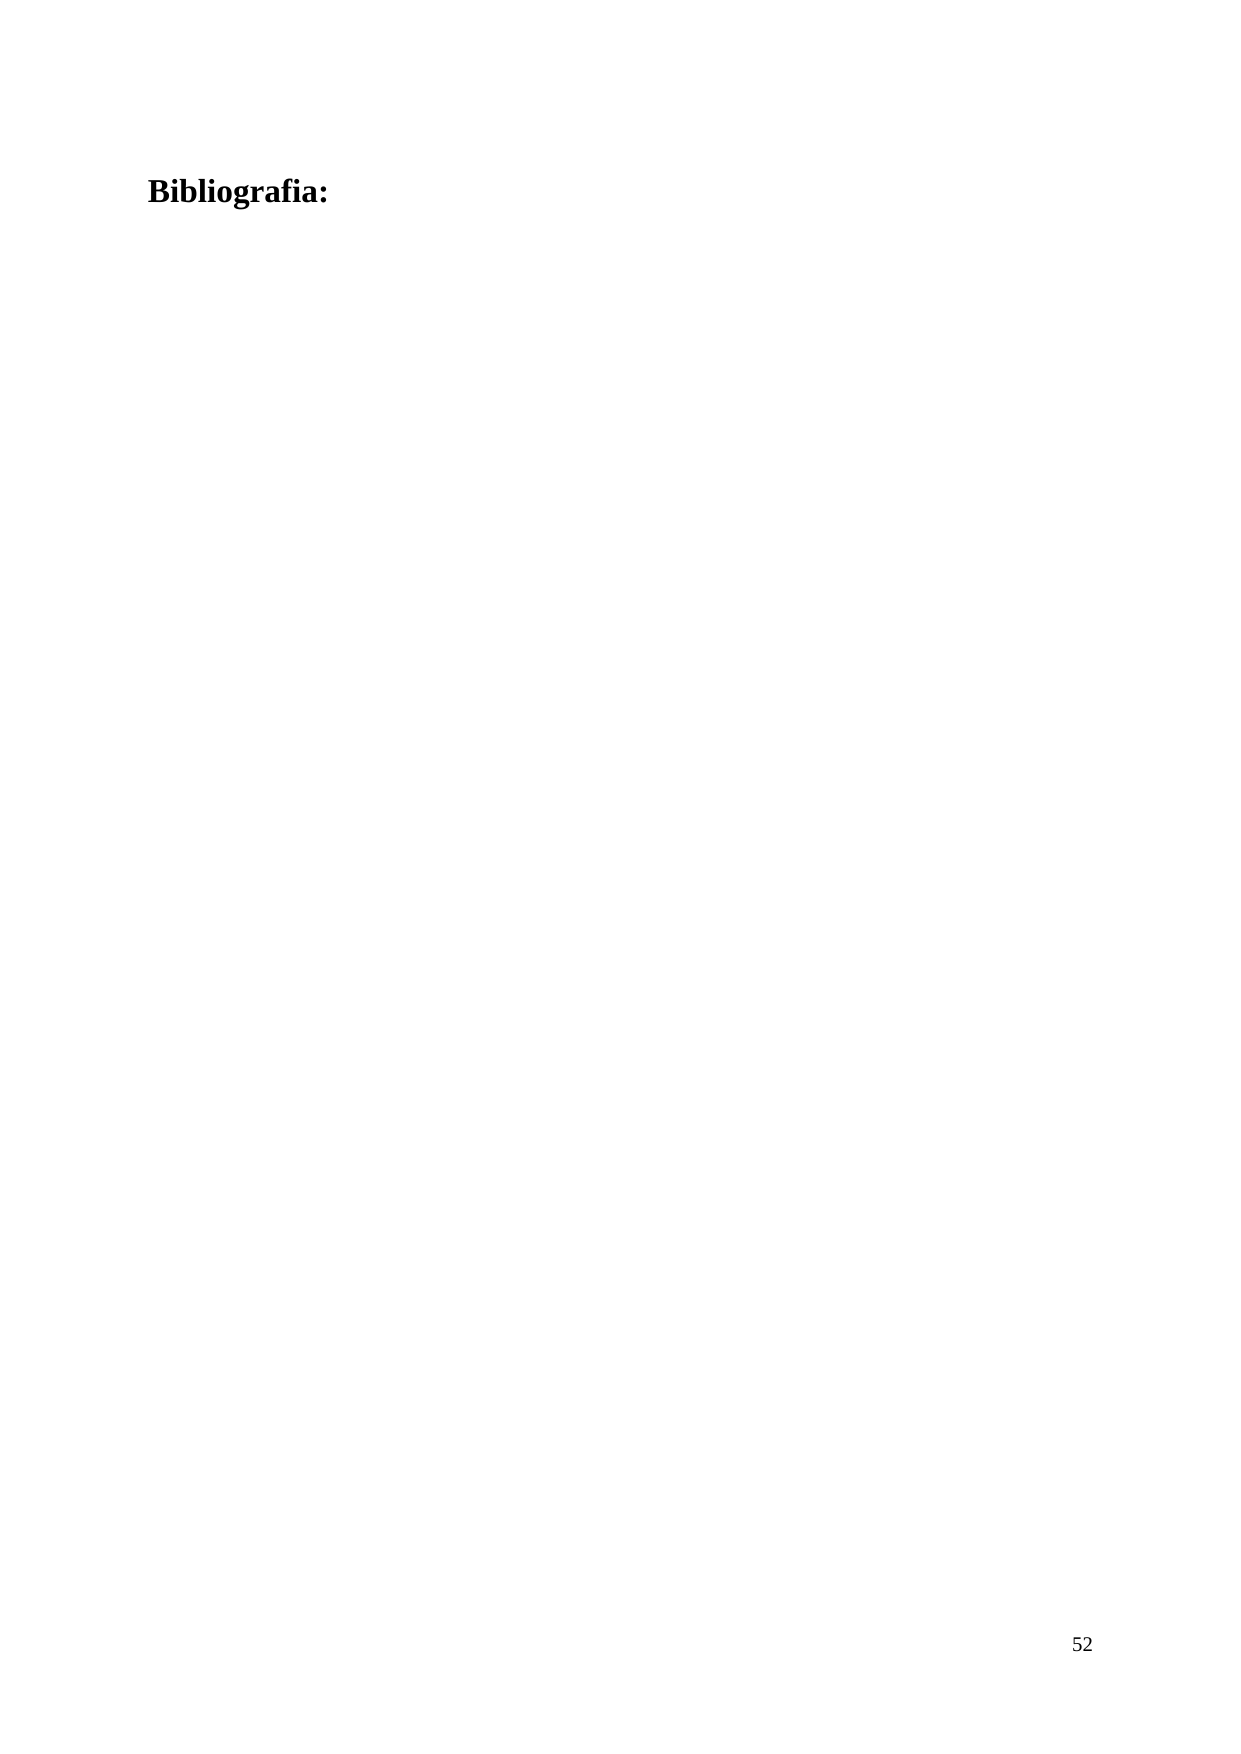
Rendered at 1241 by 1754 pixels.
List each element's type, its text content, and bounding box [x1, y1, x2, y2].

text Bibliografia: [148, 172, 1093, 210]
